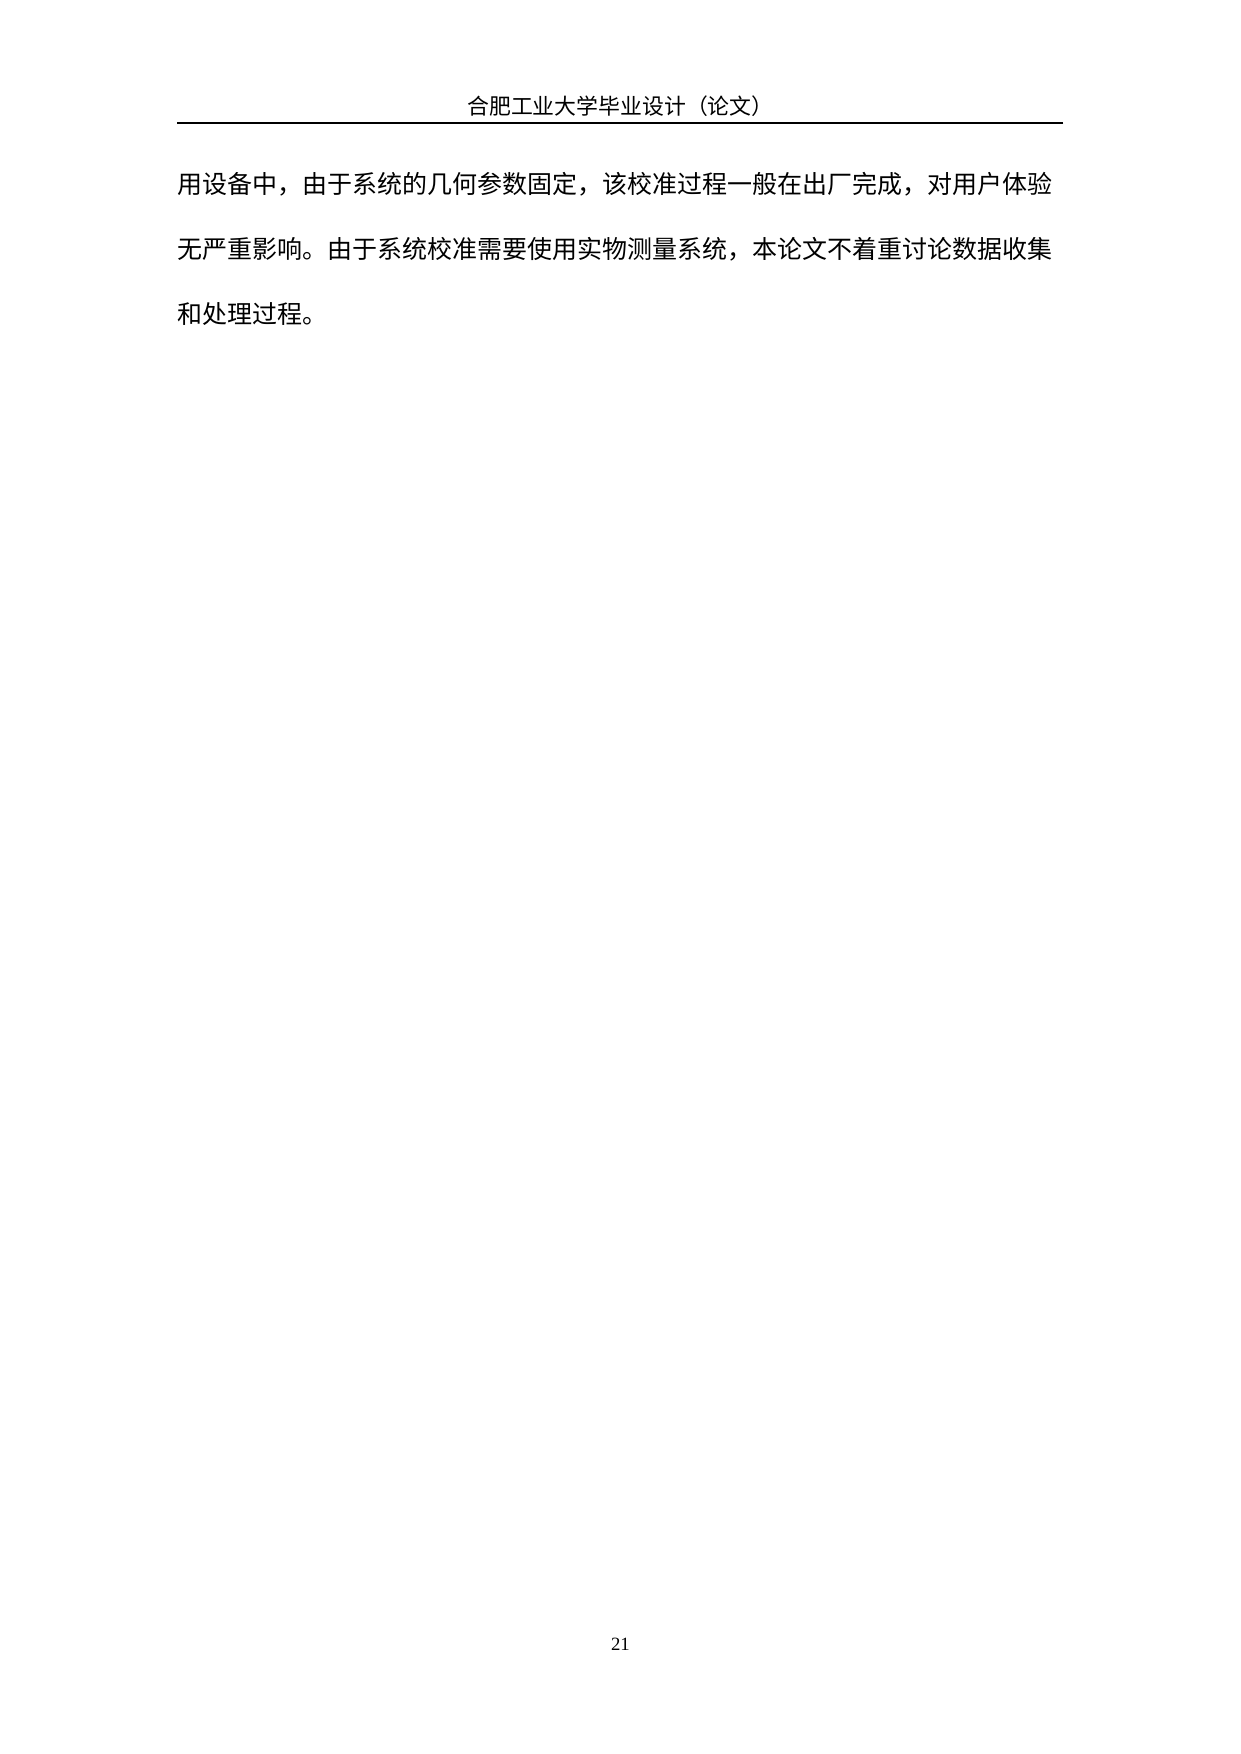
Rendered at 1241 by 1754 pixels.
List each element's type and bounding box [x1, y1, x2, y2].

text [177, 150, 1063, 345]
